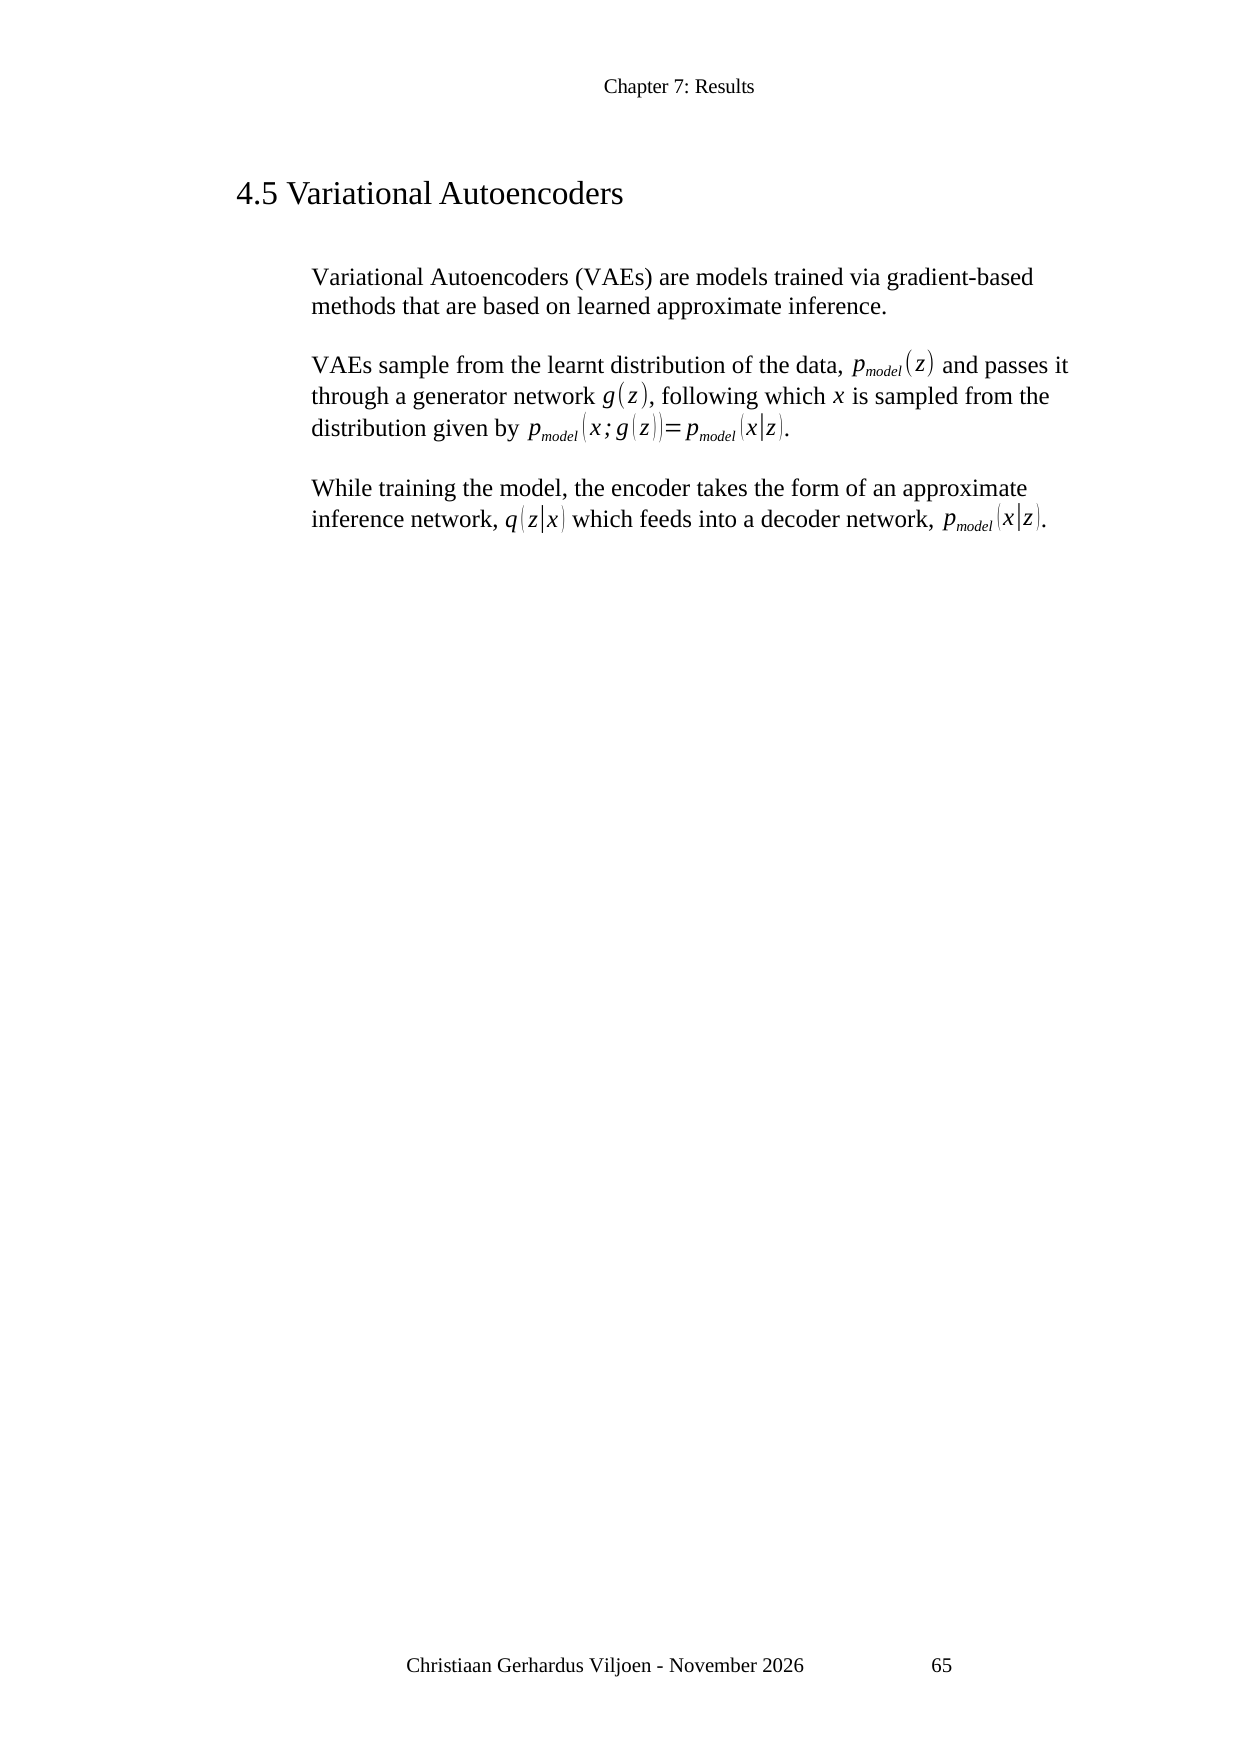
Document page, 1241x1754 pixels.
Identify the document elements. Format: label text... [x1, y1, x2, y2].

text VAEs sample from the learnt distribution of the data, and passes it through a generator network , following which is sampled from the distribution given by . [311, 348, 1122, 445]
text Variational Autoencoders (VAEs) are models trained via gradient-based methods that are based on learned approximate inference. [311, 262, 1122, 319]
subtitle Variational Autoencoders [236, 173, 1122, 211]
text While training the model, the encoder takes the form of an approximate inference network, which feeds into a decoder network, . [311, 473, 1122, 535]
